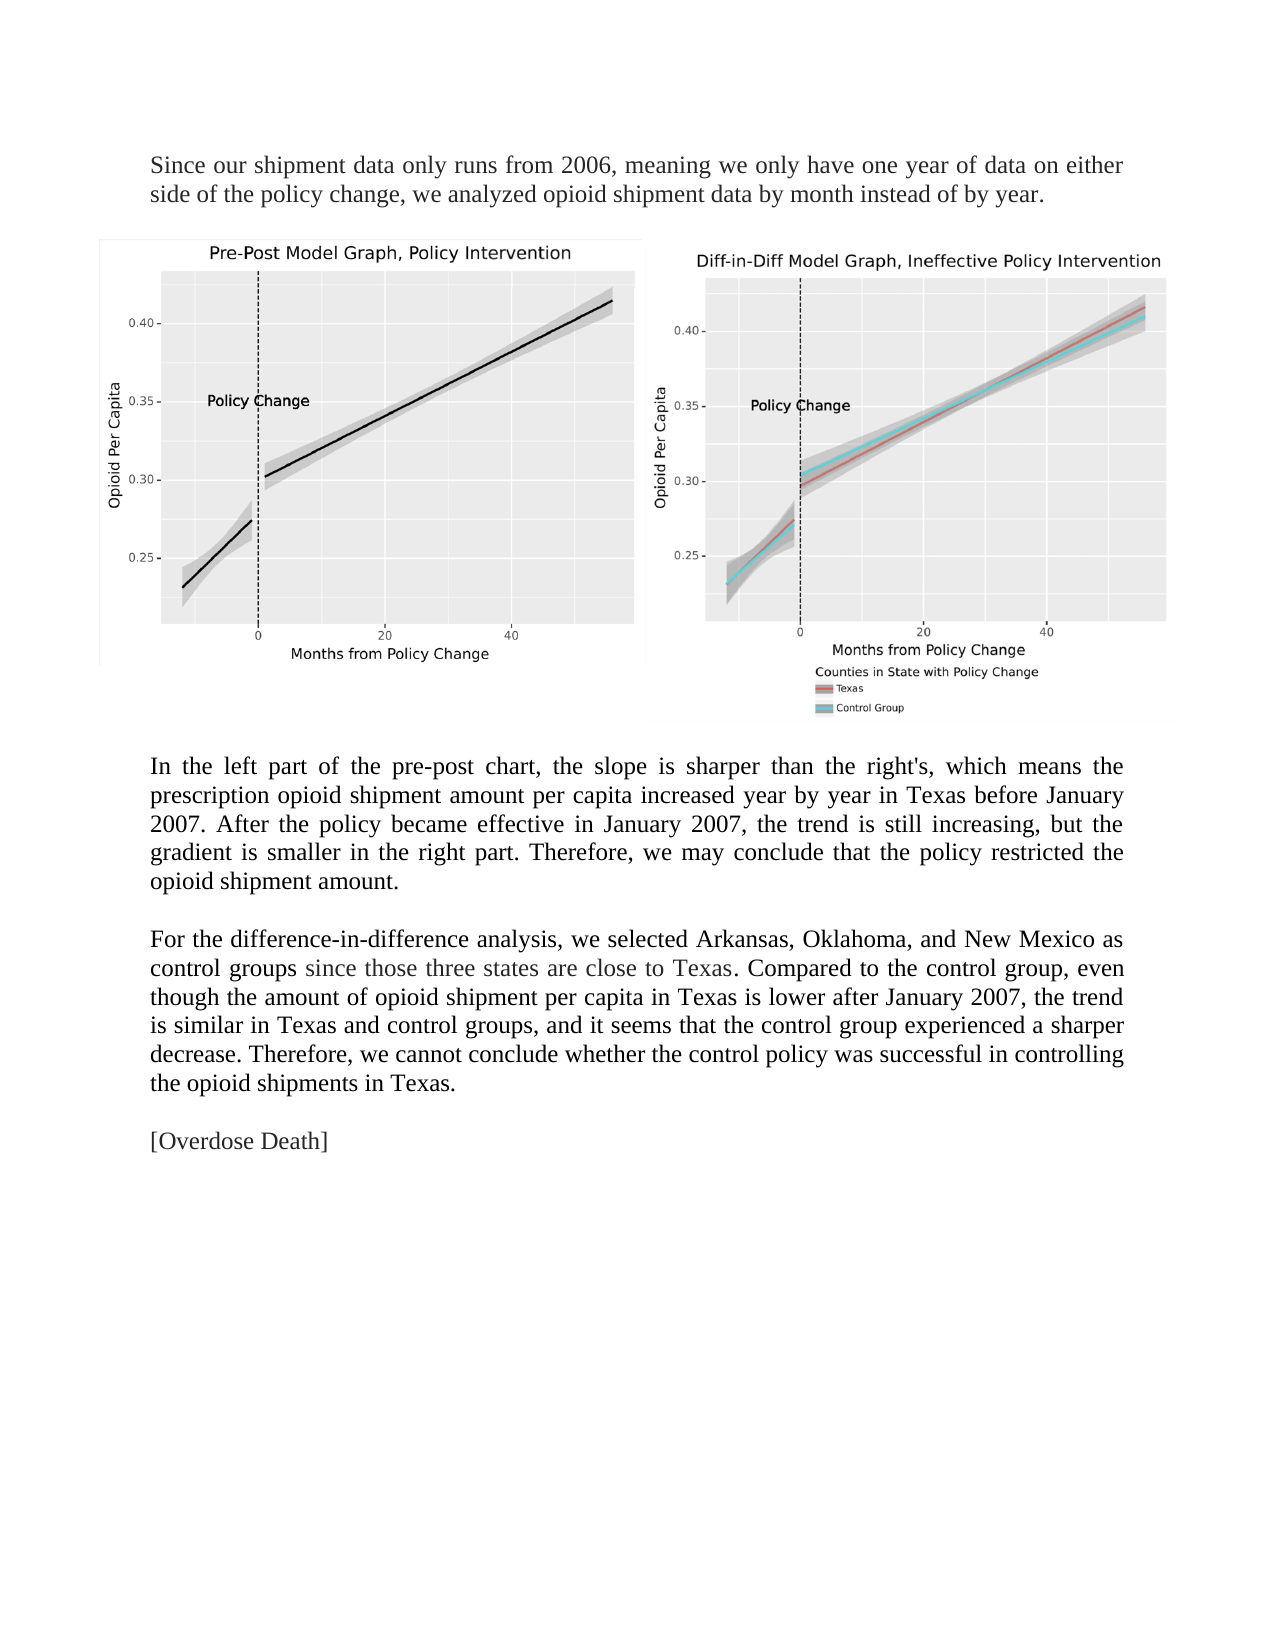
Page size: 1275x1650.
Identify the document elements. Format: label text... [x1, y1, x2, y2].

text For the difference-in-difference analysis, we selected Arkansas, Oklahoma, and New Mexico as control groups since those three states are close to Texas. Compared to the control group, even though the amount of opioid shipment per capita in Texas is lower after January 2007, the trend is similar in Texas and control groups, and it seems that the control group experienced a sharper decrease. Therefore, we cannot conclude whether the control policy was successful in controlling the opioid shipments in Texas. [150, 924, 1125, 1097]
text In the left part of the pre-post chart, the slope is sharper than the right's, which means the prescription opioid shipment amount per capita increased year by year in Texas before January 2007. After the policy became effective in January 2007, the trend is still increasing, but the gradient is smaller in the right part. Therefore, we may conclude that the policy restricted the opioid shipment amount. [150, 665, 1125, 895]
picture [99, 239, 1181, 722]
text [Overdose Death] [150, 1126, 1125, 1154]
text Since our shipment data only runs from 2006, meaning we only have one year of data on either side of the policy change, we analyzed opioid shipment data by month instead of by year. [150, 150, 1125, 207]
